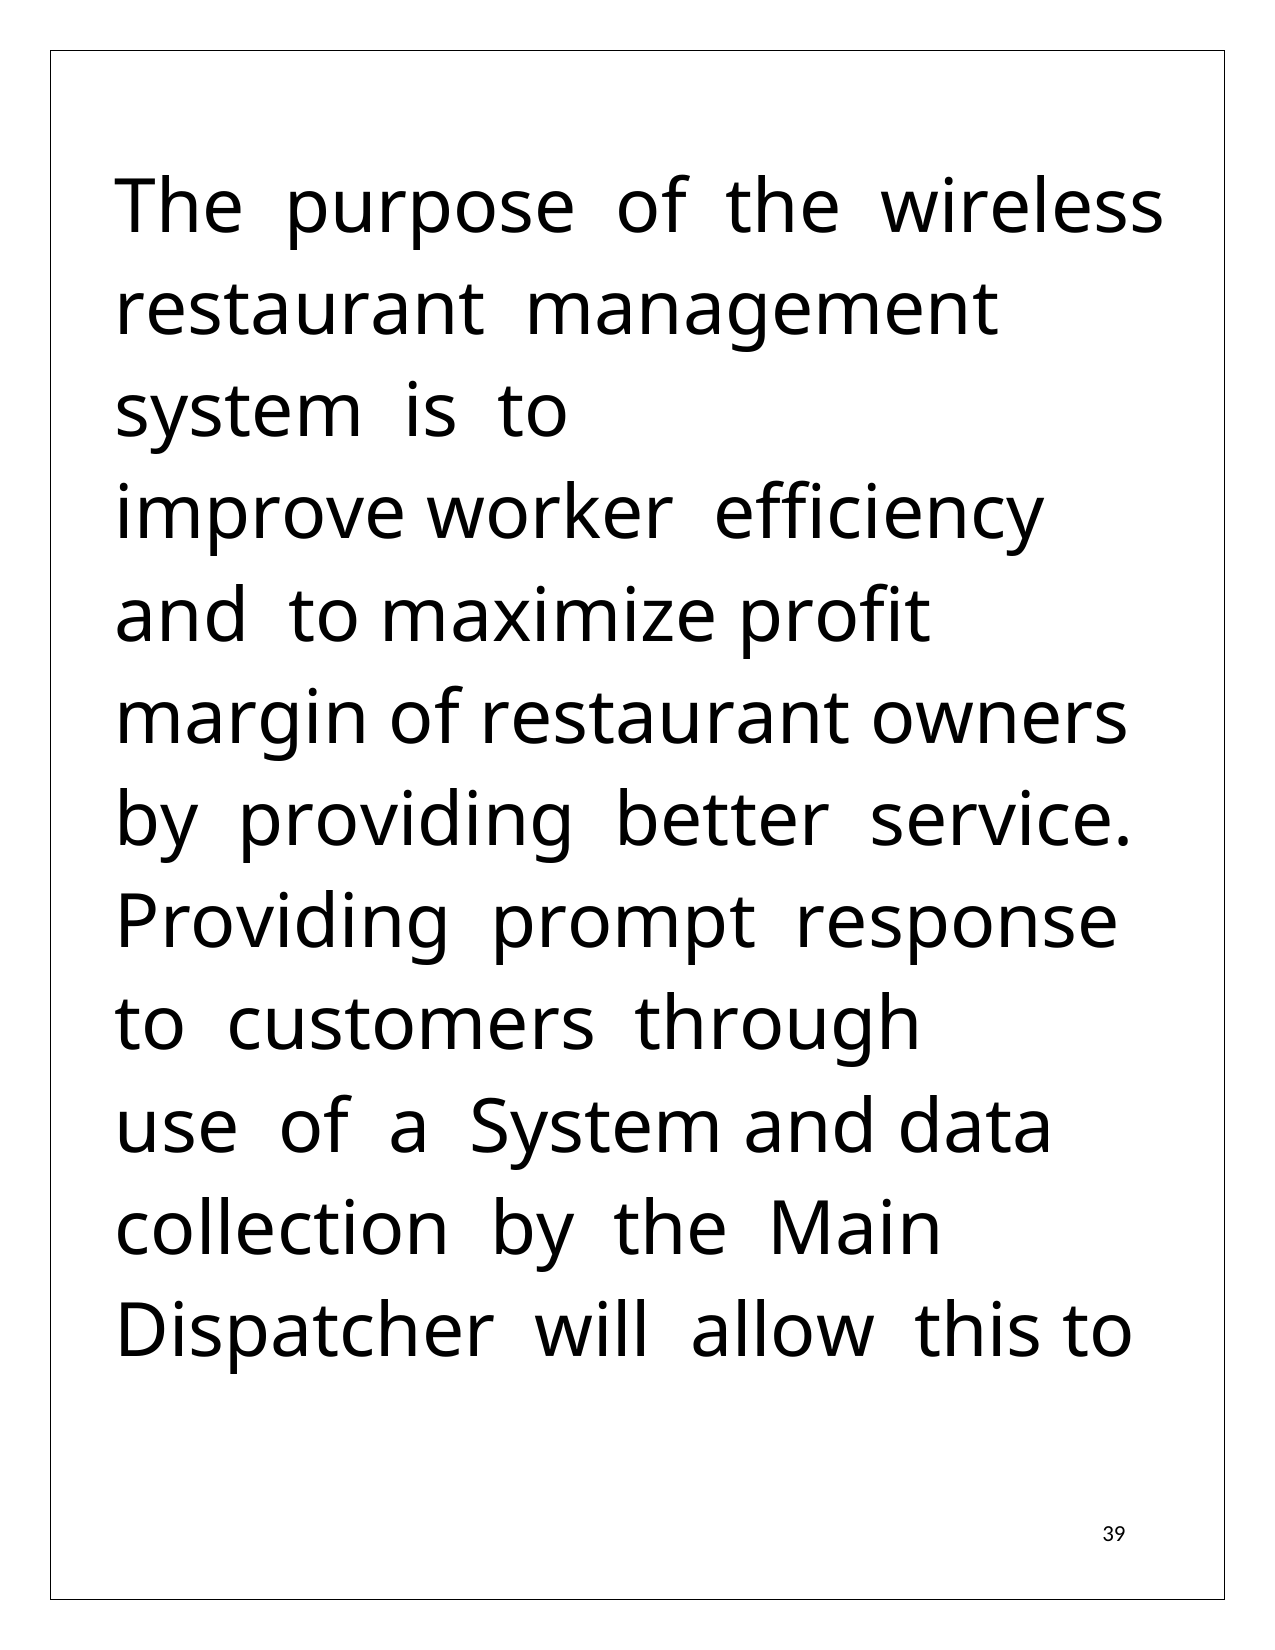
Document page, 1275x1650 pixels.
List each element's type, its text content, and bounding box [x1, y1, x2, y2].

text by providing better service. Providing prompt response to customers through [114, 765, 1173, 1072]
text improve worker efficiency and to maximize profit margin of restaurant owners [114, 459, 1173, 765]
text use of a System and data collection by the Main Dispatcher will allow this to [114, 1072, 1173, 1378]
text The purpose of the wireless restaurant management system is to [114, 152, 1173, 459]
